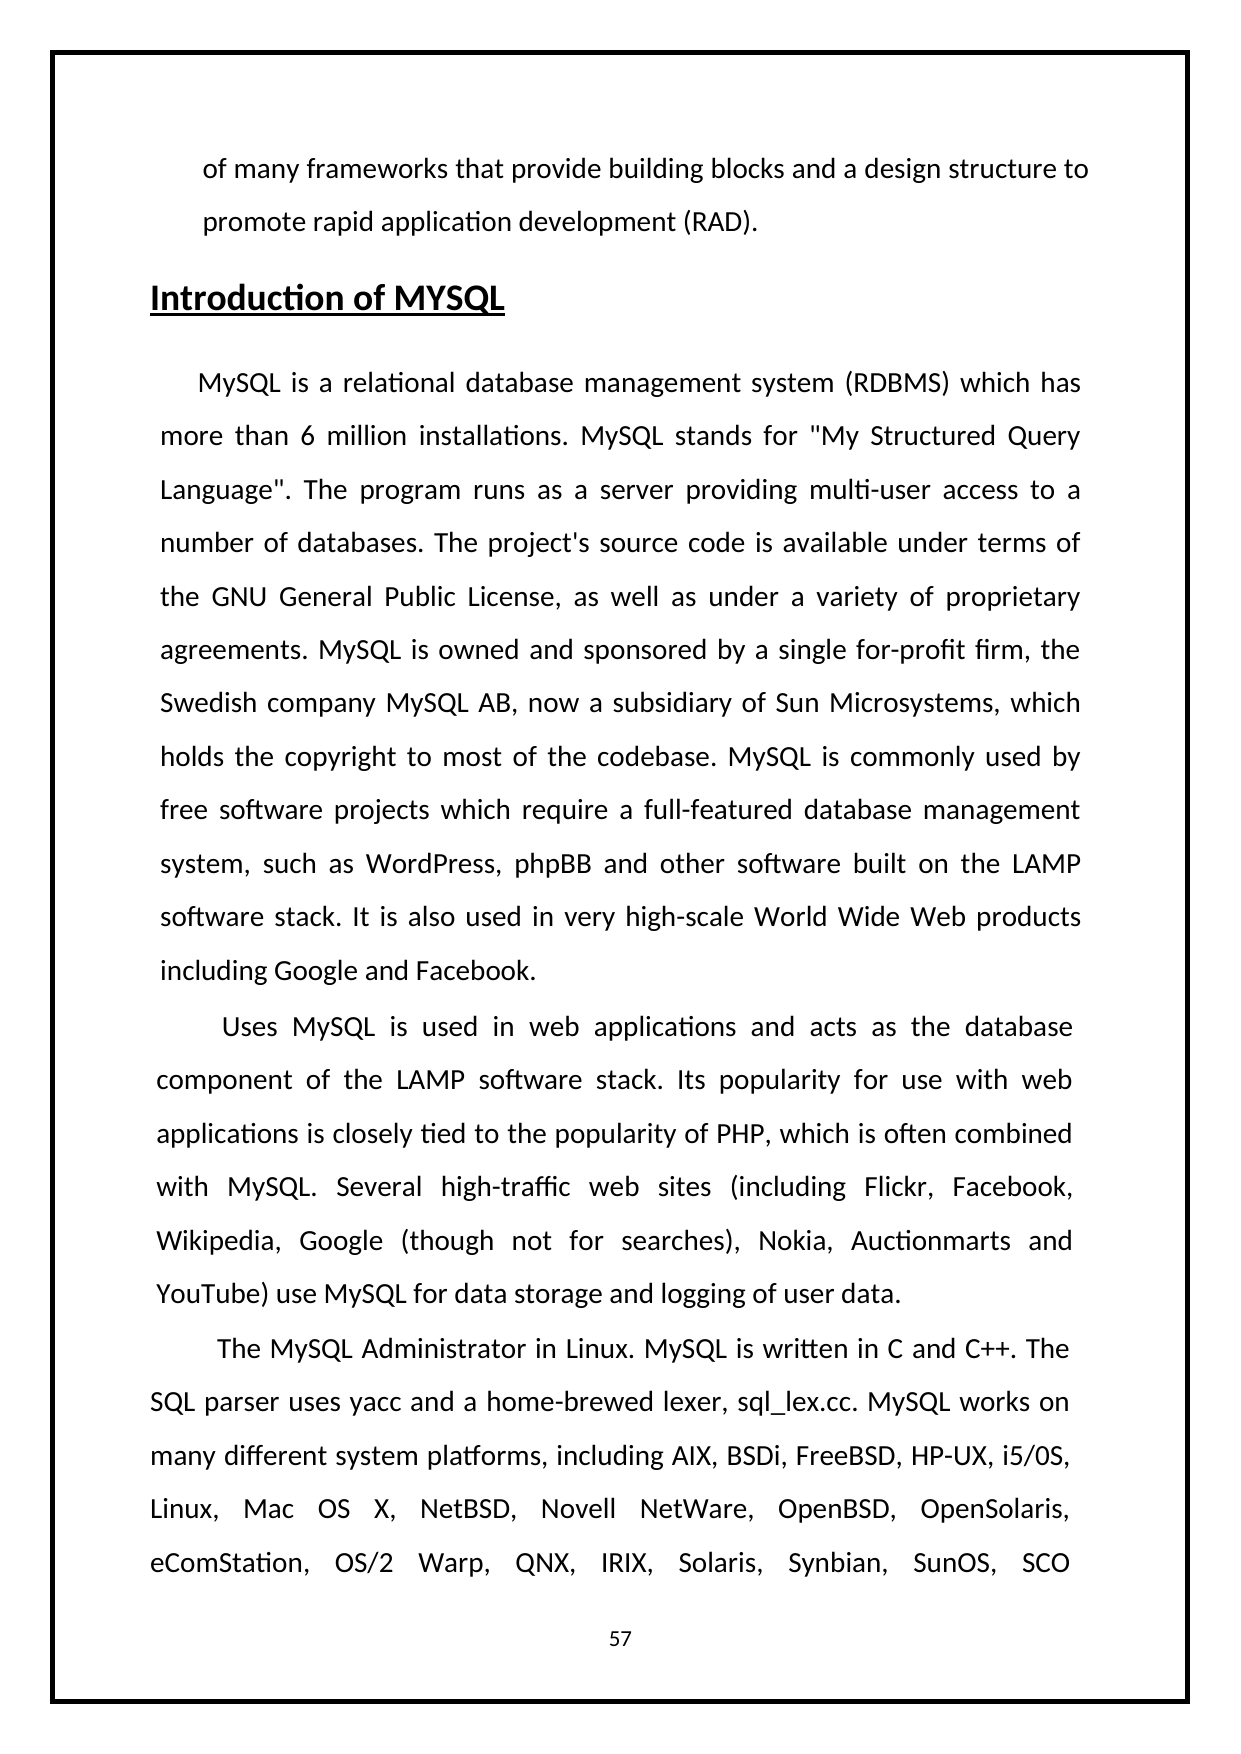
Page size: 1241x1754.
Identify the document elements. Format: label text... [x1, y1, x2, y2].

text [150, 1330, 1071, 1579]
text Uses MySQL is used in web applications and acts as the database component of the LAMP software stack. Its popularity for use with web applications is closely tied to the popularity of PHP, which is often combined with MySQL. Several high-traffic web sites (including Flickr, Facebook, Wikipedia, Google (though not for searches), Nokia, Auctionmarts and YouTube) use MySQL for data storage and logging of user data. [156, 1008, 1074, 1311]
text Introduction of MYSQL [150, 274, 1090, 320]
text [202, 150, 1090, 239]
text MySQL is a relational database management system (RDBMS) which has more than 6 million installations. MySQL stands for "My Structured Query Language". The program runs as a server providing multi-user access to a number of databases. The project's source code is available under terms of the GNU General Public License, as well as under a variety of proprietary agreements. MySQL is owned and sponsored by a single for-profit firm, the Swedish company MySQL AB, now a subsidiary of Sun Microsystems, which holds the copyright to most of the codebase. MySQL is commonly used by free software projects which require a full-featured database management system, such as WordPress, phpBB and other software built on the LAMP software stack. It is also used in very high-scale World Wide Web products including Google and Facebook. [160, 364, 1082, 987]
